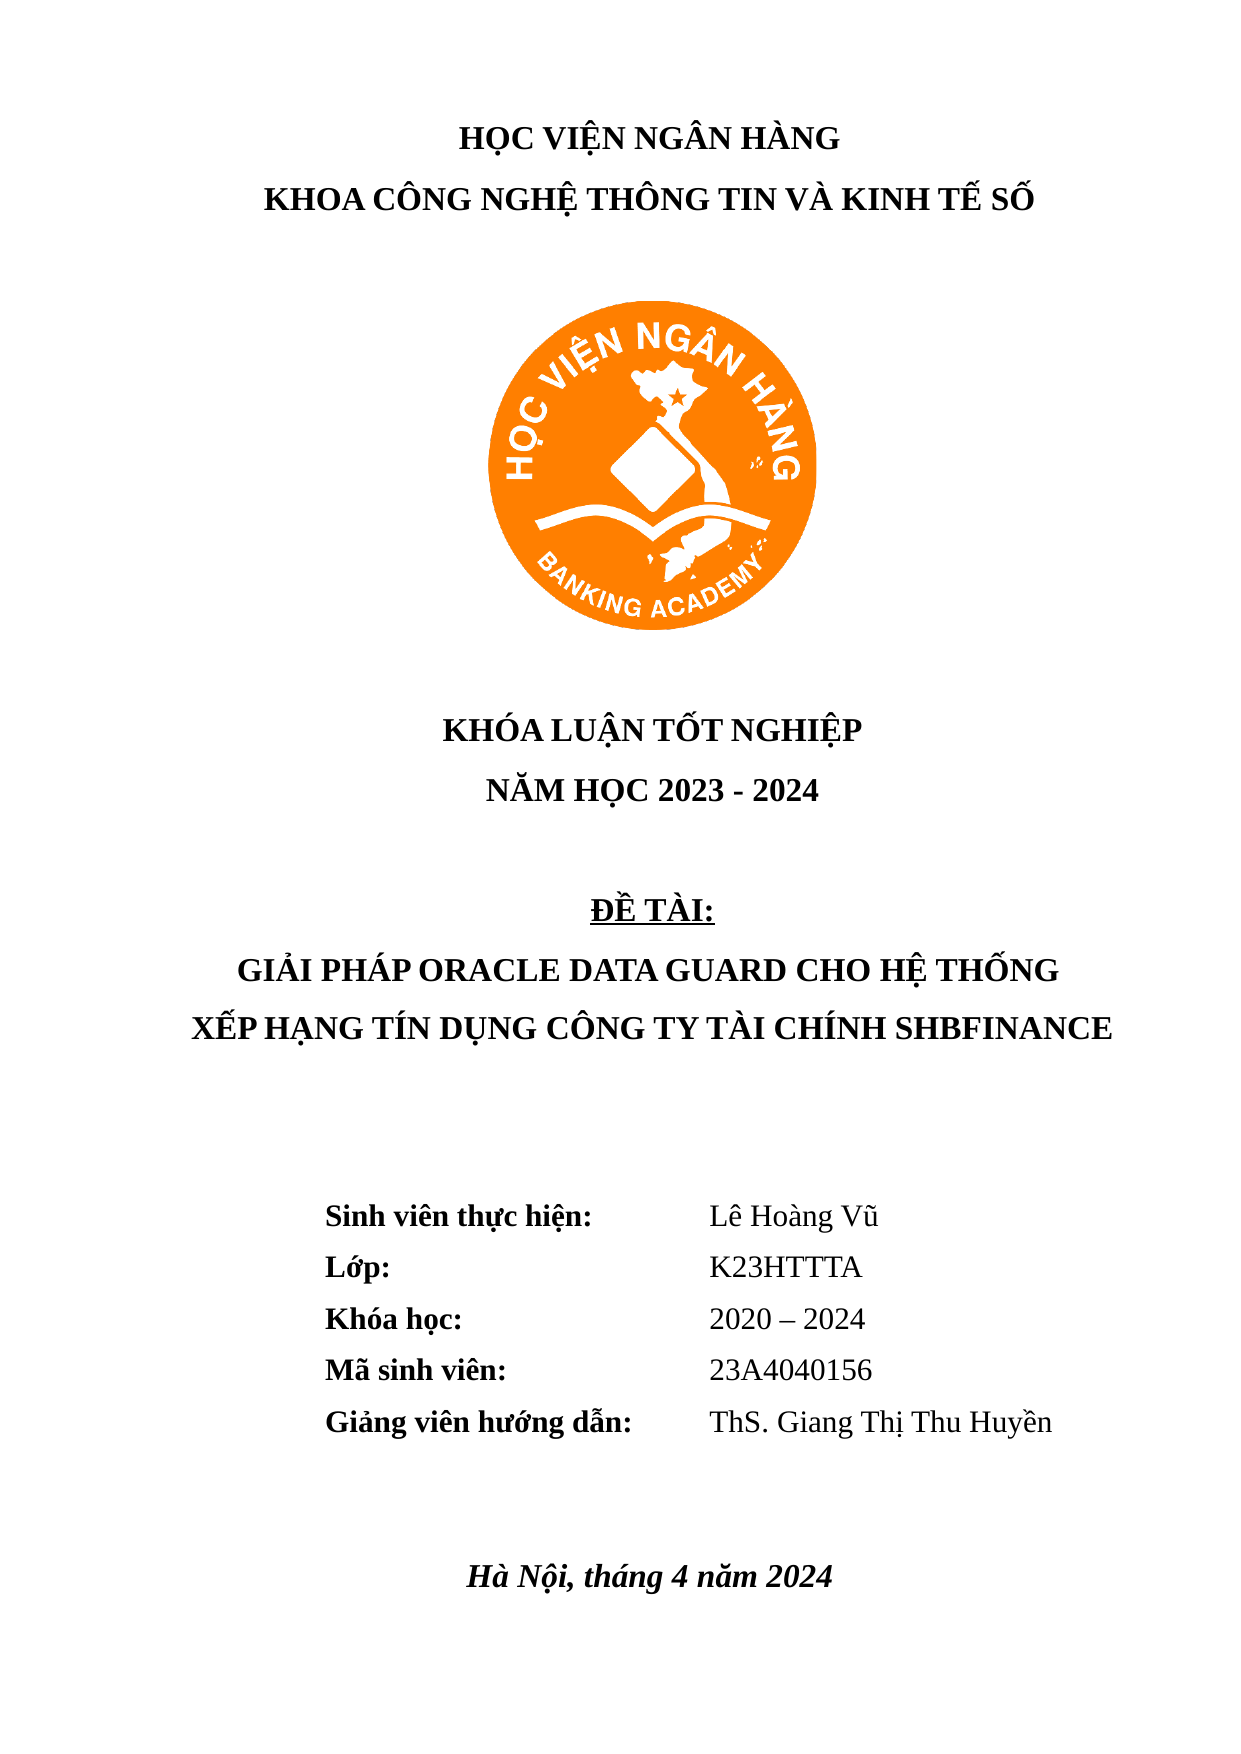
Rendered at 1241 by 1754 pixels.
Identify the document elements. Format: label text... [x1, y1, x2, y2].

picture [488, 301, 817, 630]
table_cell Lớp: [166, 1249, 650, 1300]
table_cell K23HTTTA [650, 1249, 1133, 1300]
text Hà Nội, tháng 4 năm 2024 [177, 1556, 1122, 1594]
table_cell Khóa học: [166, 1300, 650, 1351]
text GIẢI PHÁP ORACLE DATA GUARD CHO HỆ THỐNG XẾP HẠNG TÍN DỤNG CÔNG TY TÀI CHÍNH SHBFINANCE [177, 951, 1127, 1047]
text ĐỀ TÀI: [177, 890, 1127, 928]
table_cell Giảng viên hướng dẫn: [166, 1403, 650, 1454]
table_cell ThS. Giang Thị Thu Huyền [650, 1403, 1133, 1454]
text KHOA CÔNG NGHỆ THÔNG TIN VÀ KINH TẾ SỐ [177, 179, 1122, 217]
text HỌC VIỆN NGÂN HÀNG [177, 118, 1122, 156]
text NĂM HỌC 2023 - 2024 [177, 771, 1127, 809]
text KHÓA LUẬN TỐT NGHIỆP [177, 710, 1127, 748]
table_header Lê Hoàng Vũ [650, 1197, 1133, 1248]
table_cell 2020 – 2024 [650, 1300, 1133, 1351]
table_cell 23A4040156 [650, 1351, 1133, 1403]
table_cell Mã sinh viên: [166, 1351, 650, 1403]
table_header Sinh viên thực hiện: [166, 1197, 650, 1248]
